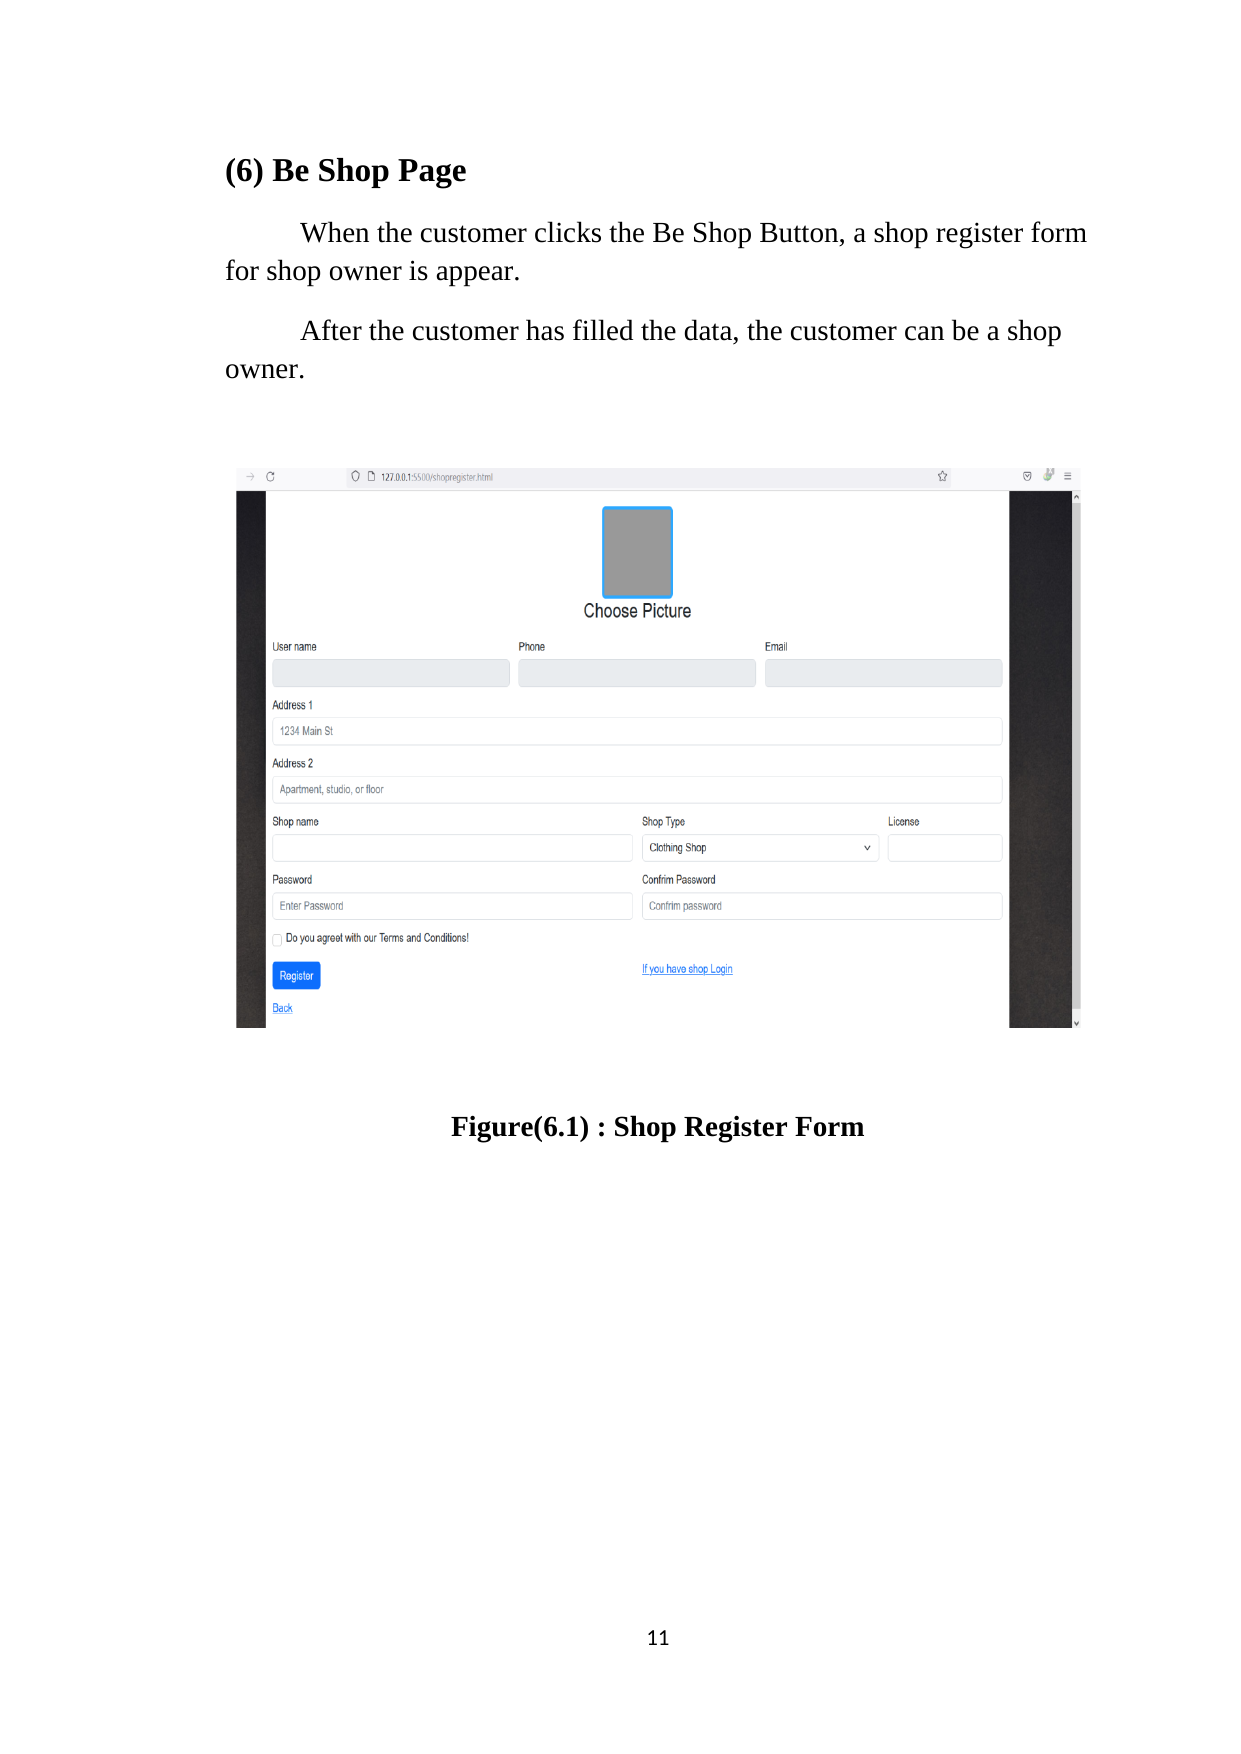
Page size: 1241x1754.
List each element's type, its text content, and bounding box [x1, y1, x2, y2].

text (6) Be Shop Page [225, 150, 1090, 188]
text Figure(6.1) : Shop Register Form [225, 1109, 1090, 1143]
text After the customer has filled the data, the customer can be a shop owner. [225, 313, 1090, 385]
picture [236, 468, 1081, 1028]
text When the customer clicks the Be Shop Button, a shop register form for shop owner is appear. [225, 215, 1090, 287]
